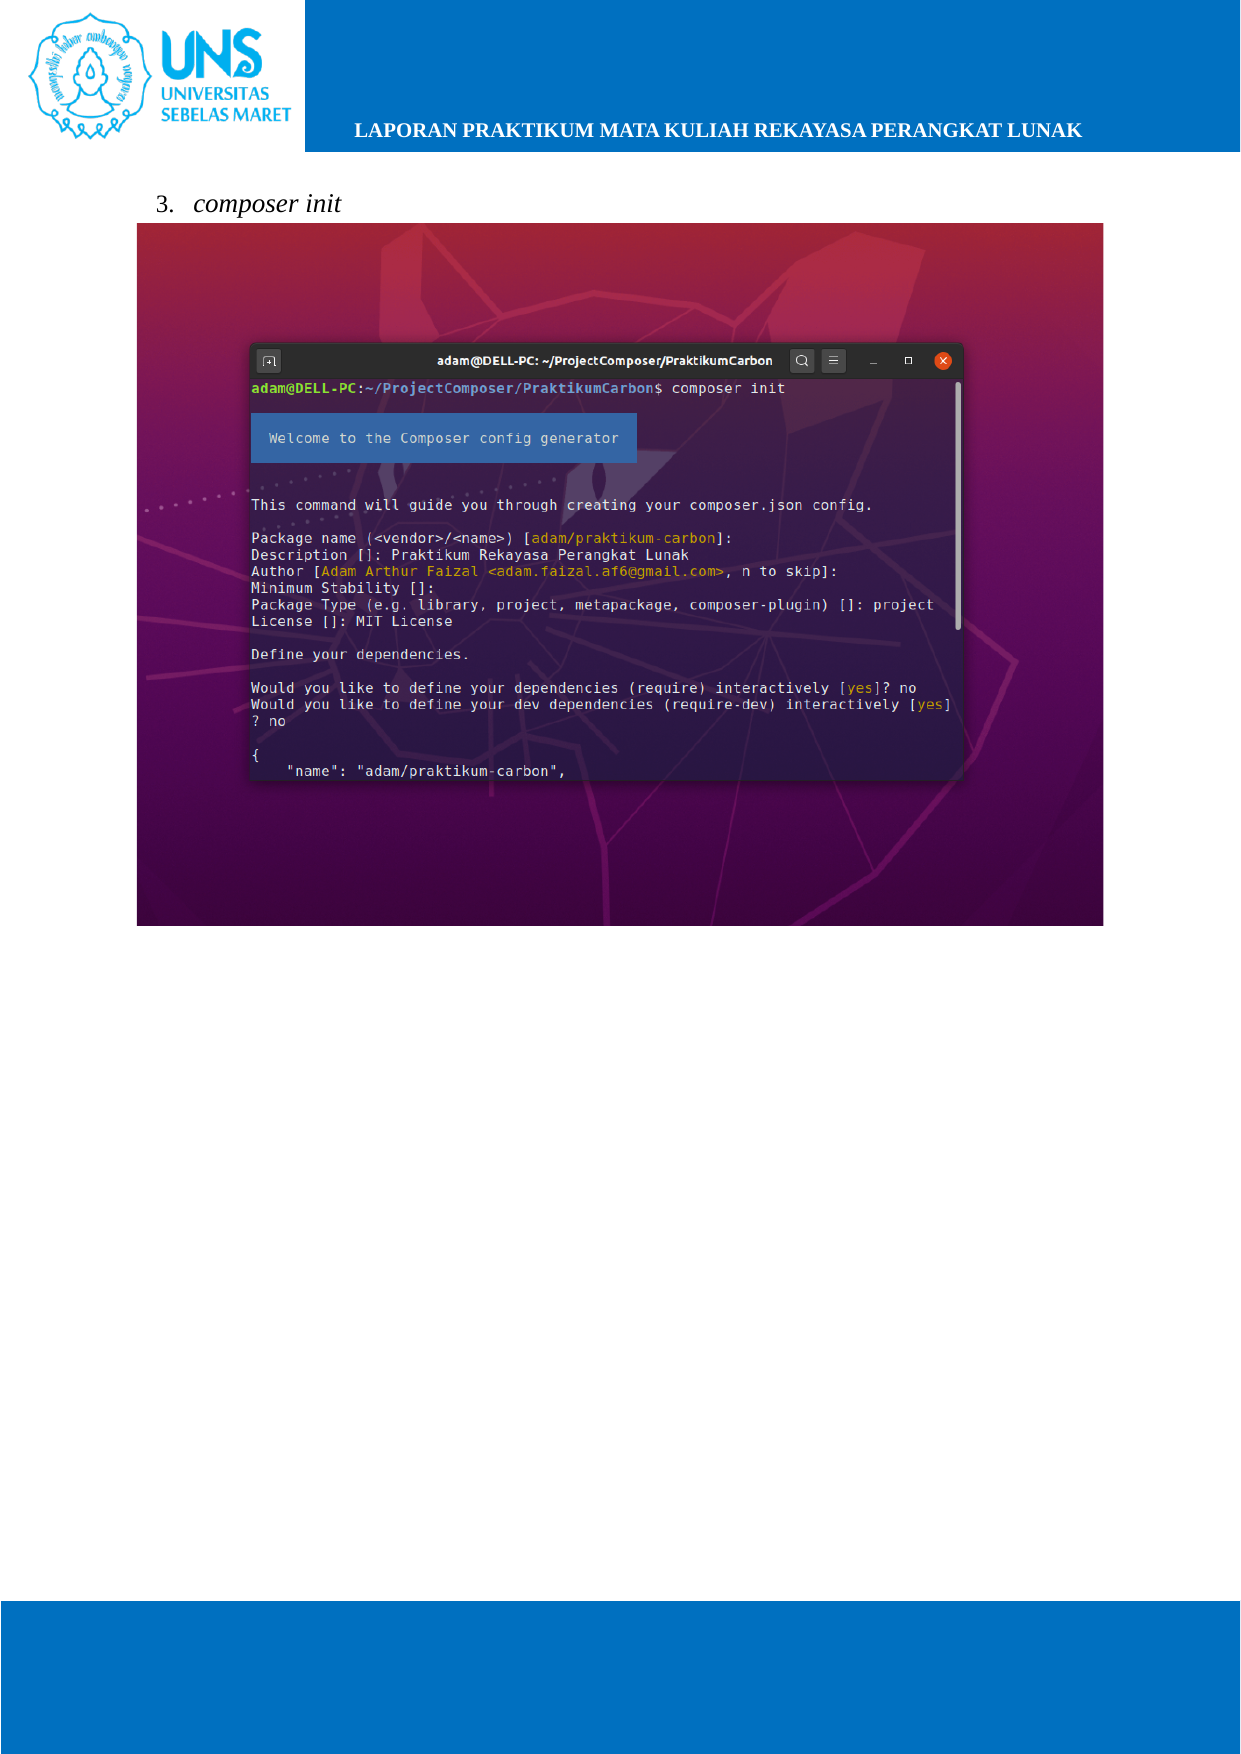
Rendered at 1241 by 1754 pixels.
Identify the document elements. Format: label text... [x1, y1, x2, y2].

picture [28, 0, 1241, 152]
list composer init [156, 187, 1122, 218]
picture [136, 223, 1104, 926]
